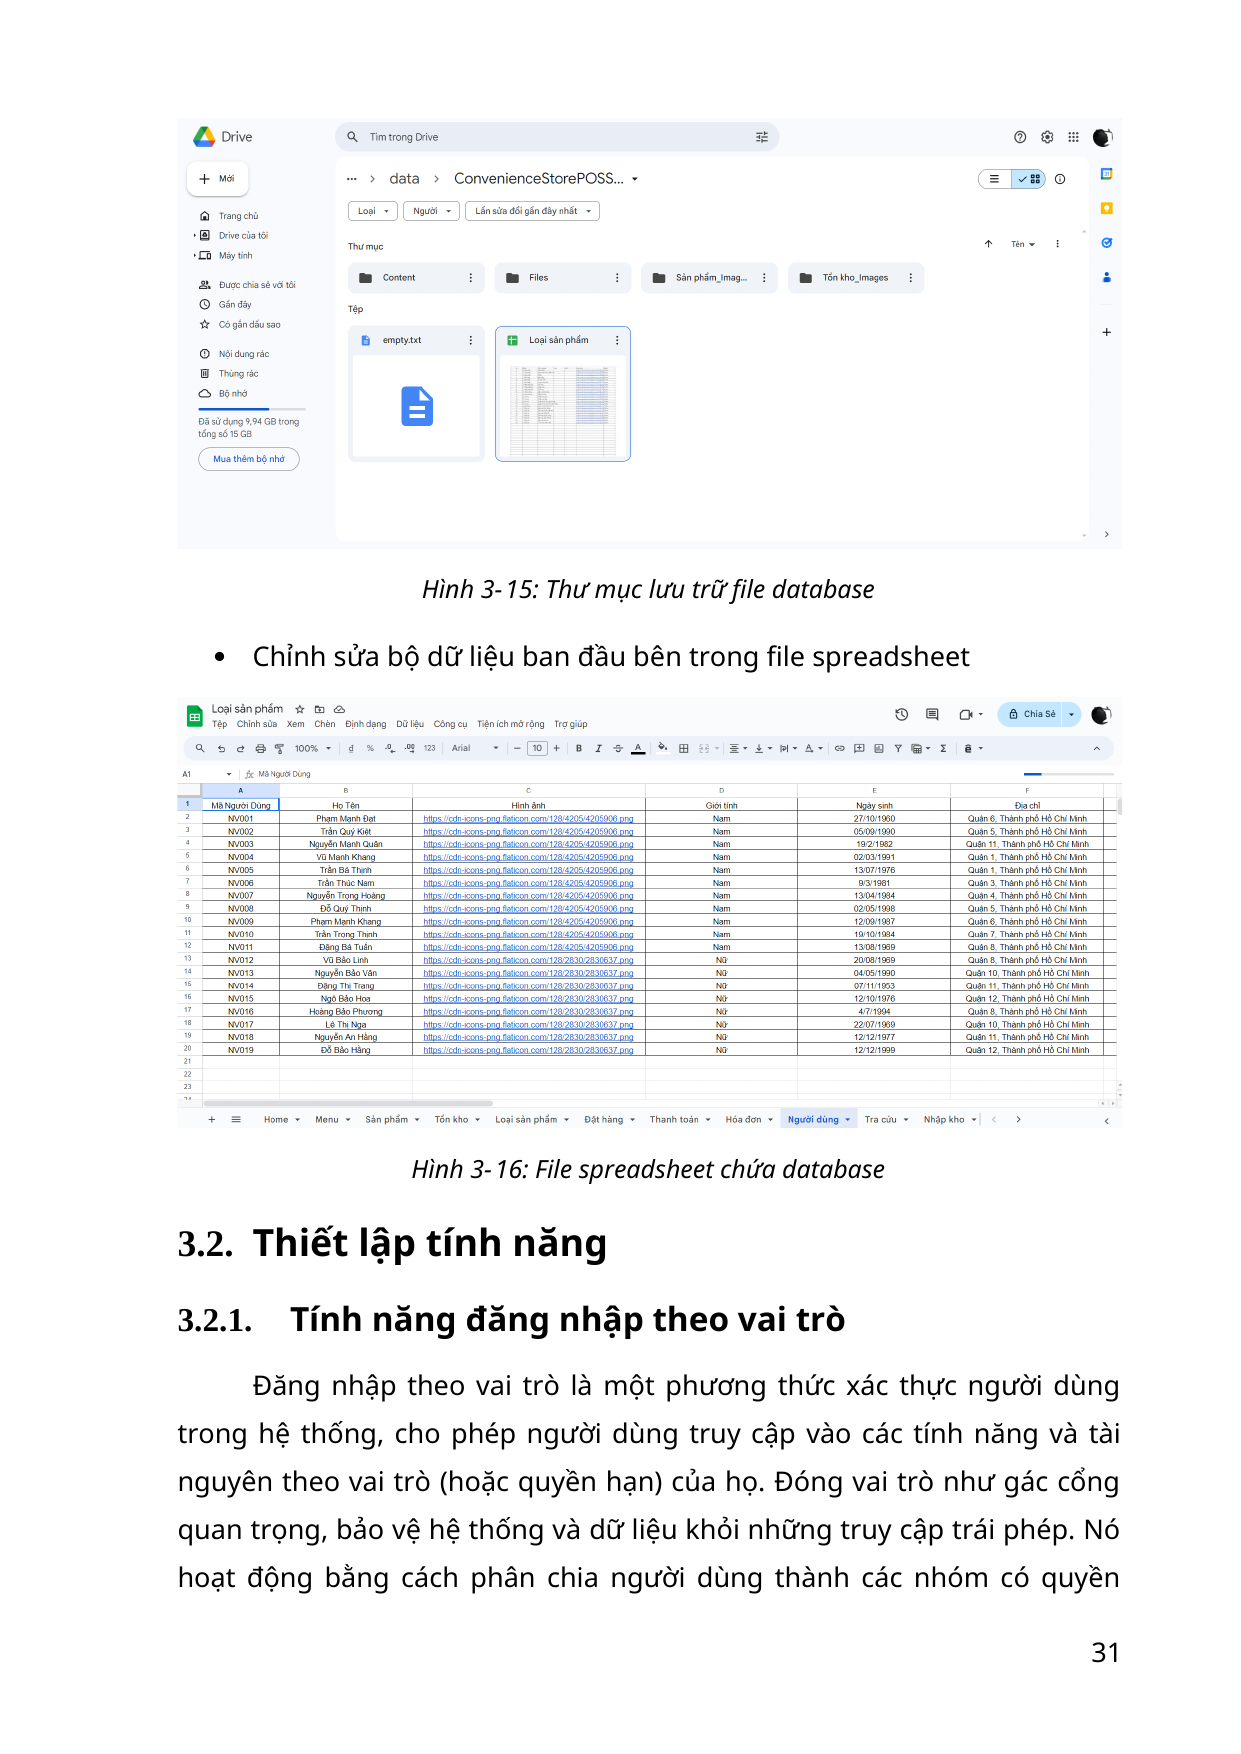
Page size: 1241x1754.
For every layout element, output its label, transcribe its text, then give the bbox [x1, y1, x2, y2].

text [177, 1367, 1122, 1595]
picture [177, 697, 1123, 1128]
subtitle Tính năng đăng nhập theo vai trò [177, 1295, 1122, 1341]
subtitle Thiết lập tính năng [177, 1217, 1122, 1268]
list Chỉnh sửa bộ dữ liệu ban đầu bên trong file spreadsheet [215, 637, 1122, 674]
picture [177, 118, 1123, 549]
